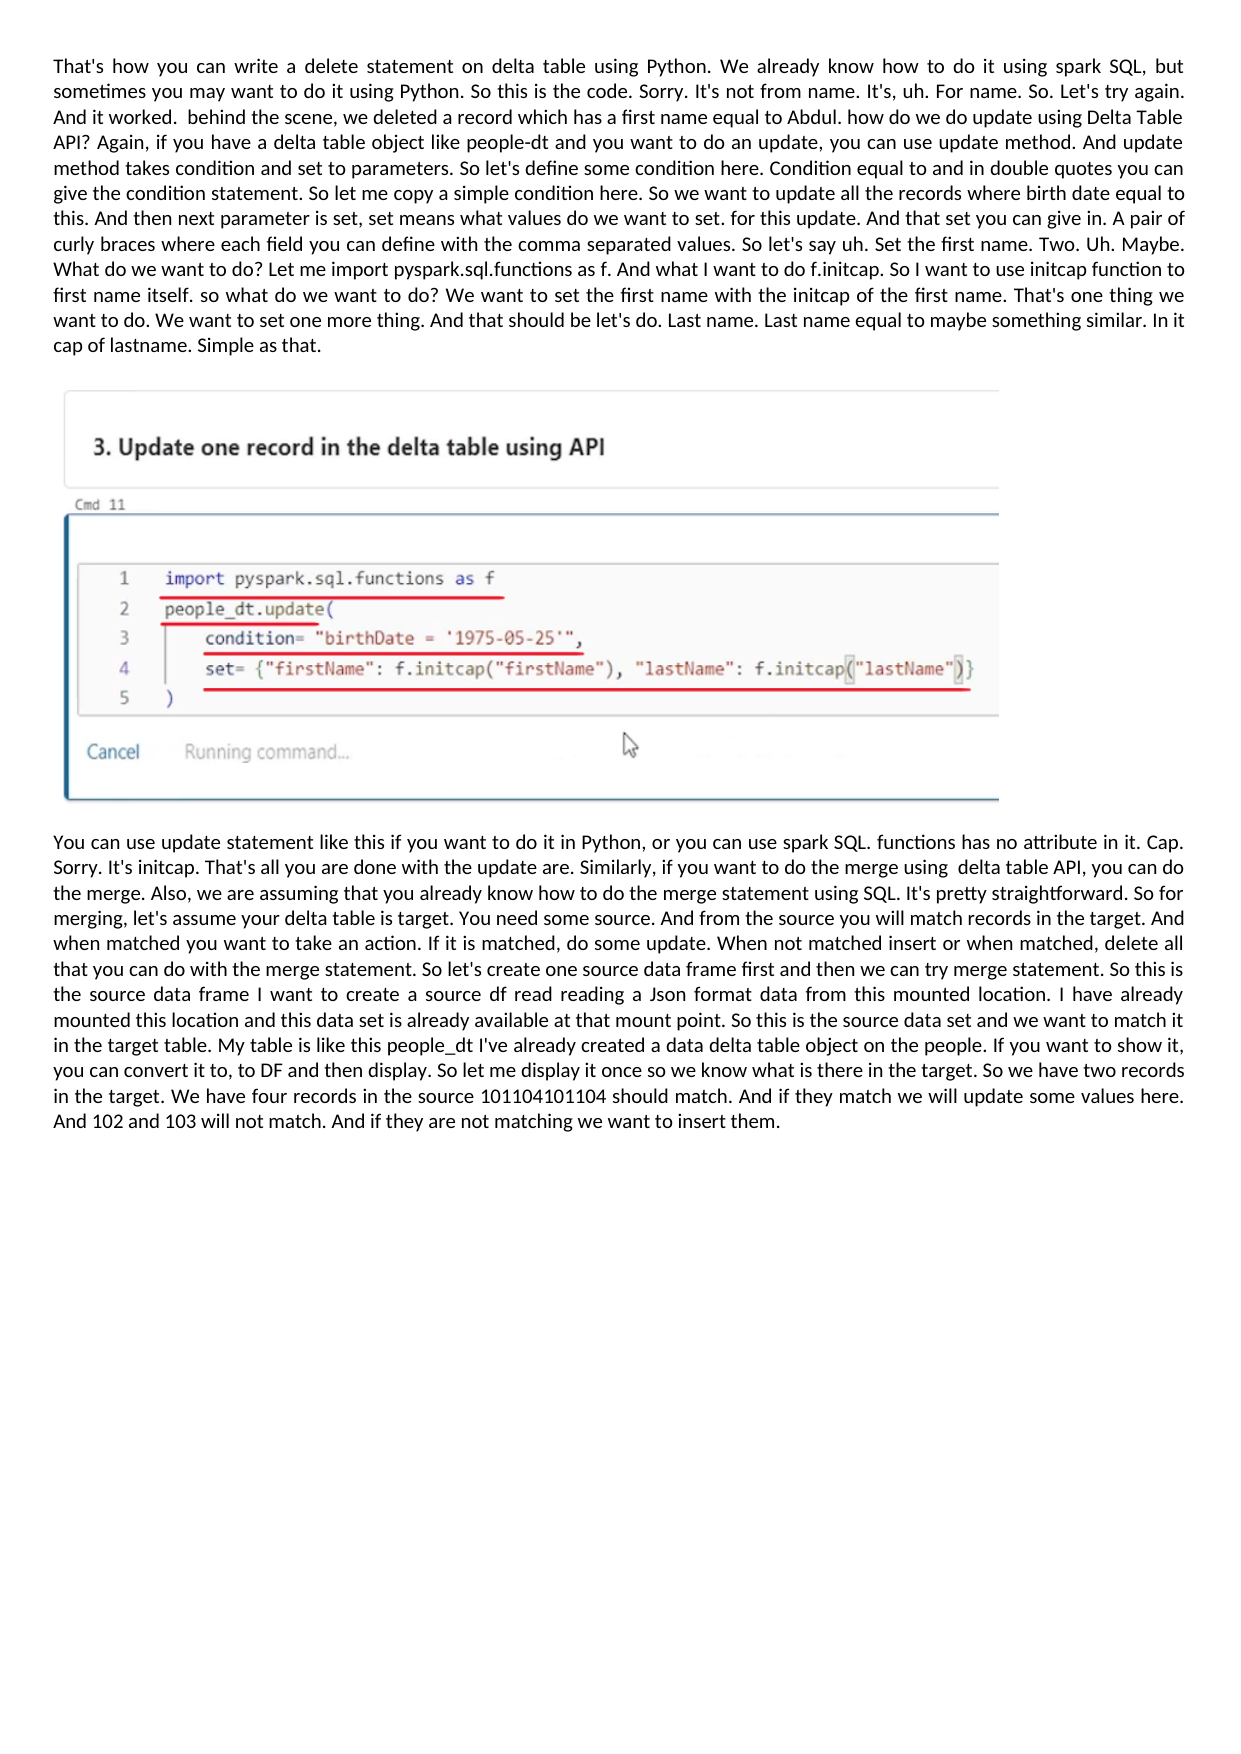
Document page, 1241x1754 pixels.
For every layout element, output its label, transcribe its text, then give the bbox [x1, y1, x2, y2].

picture [53, 383, 999, 804]
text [53, 53, 1187, 358]
text You can use update statement like this if you want to do it in Python, or you can use spark SQL. functions has no attribute in it. Cap. Sorry. It's initcap. That's all you are done with the update are. Similarly, if you want to do the merge using delta table API, you can do the merge. Also, we are assuming that you already know how to do the merge statement using SQL. It's pretty straightforward. So for merging, let's assume your delta table is target. You need some source. And from the source you will match records in the target. And when matched you want to take an action. If it is matched, do some update. When not matched insert or when matched, delete all that you can do with the merge statement. So let's create one source data frame first and then we can try merge statement. So this is the source data frame I want to create a source df read reading a Json format data from this mounted location. I have already mounted this location and this data set is already available at that mount point. So this is the source data set and we want to match it in the target table. My table is like this people_dt I've already created a data delta table object on the people. If you want to show it, you can convert it to, to DF and then display. So let me display it once so we know what is there in the target. So we have two records in the target. We have four records in the source 101104101104 should match. And if they match we will update some values here. And 102 and 103 will not match. And if they are not matching we want to insert them. [53, 829, 1187, 1134]
